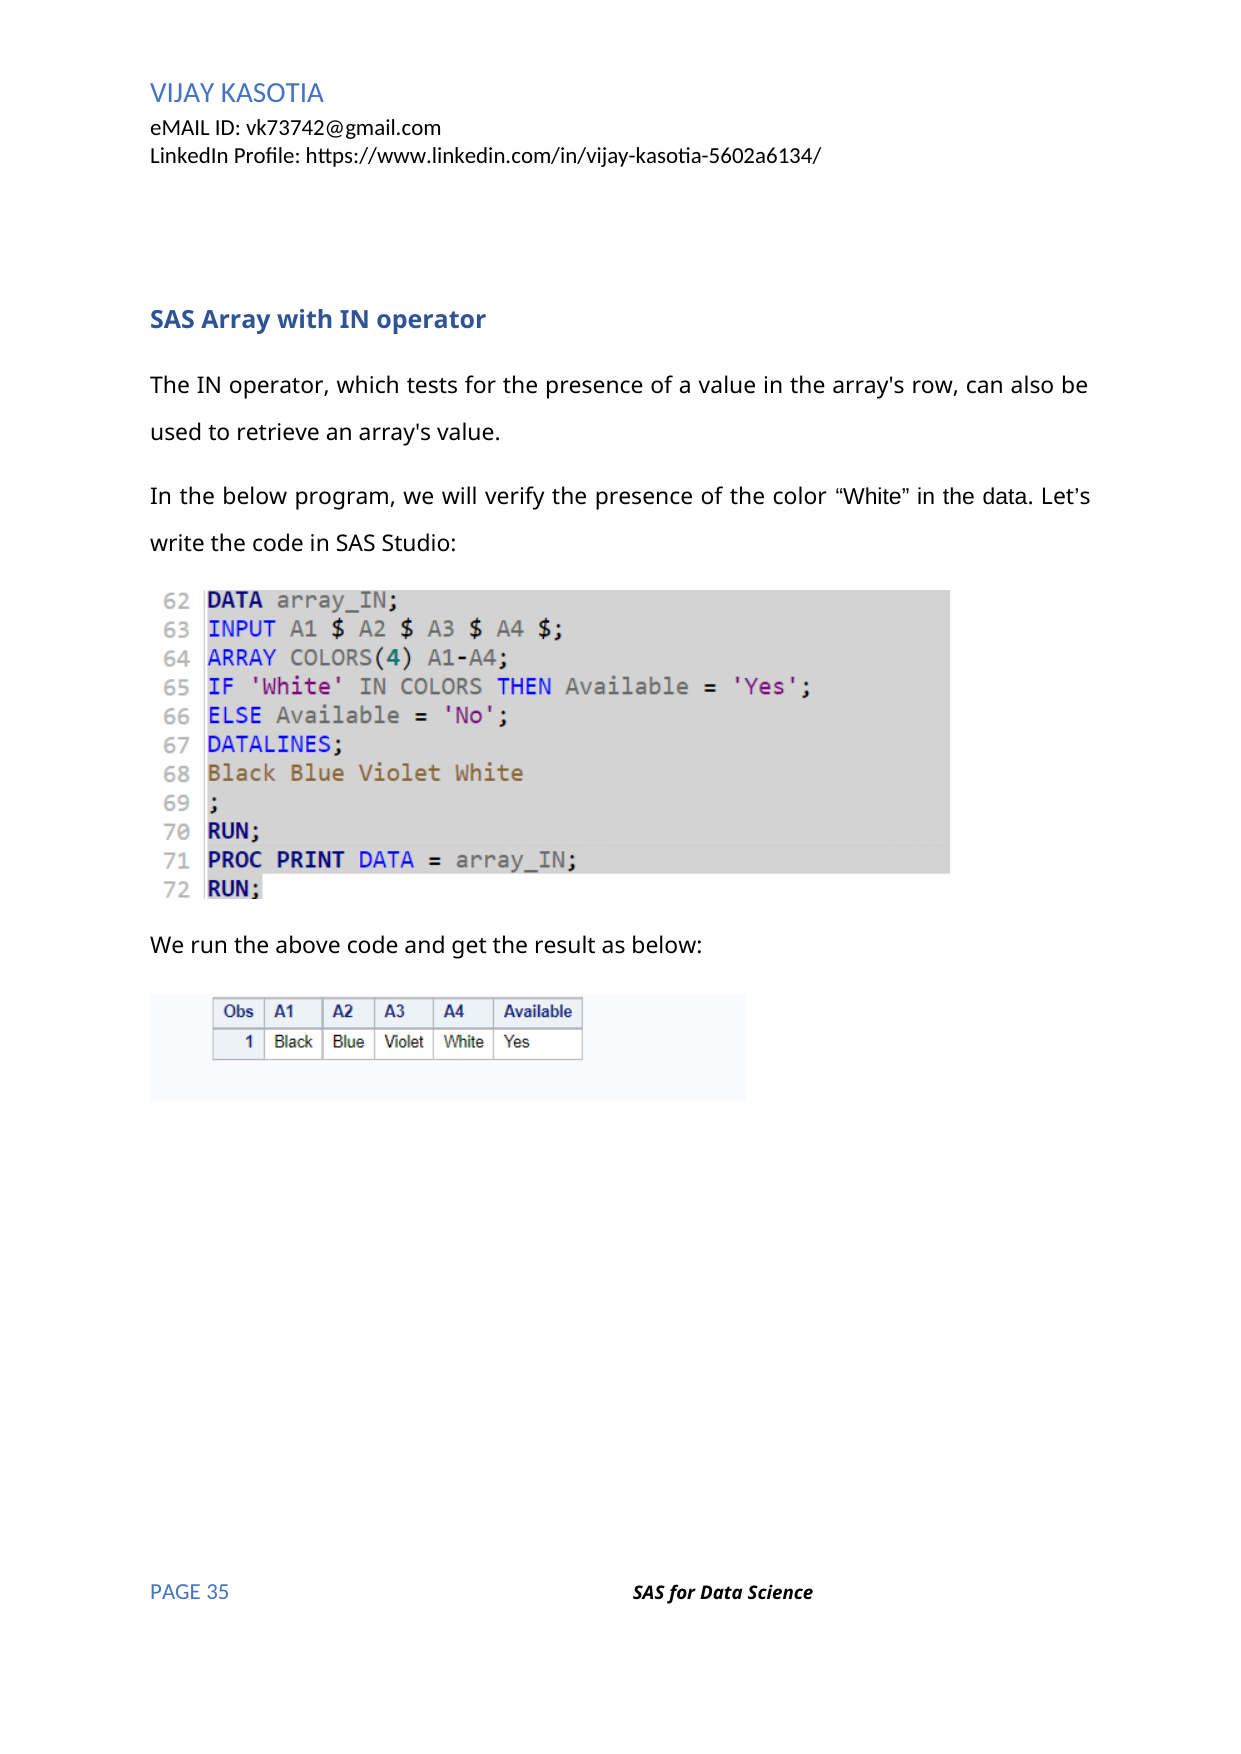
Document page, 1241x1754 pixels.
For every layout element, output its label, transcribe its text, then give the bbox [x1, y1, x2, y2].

picture [150, 590, 951, 899]
text The IN operator, which tests for the presence of a value in the array's row, can also be used to retrieve an array's value. [150, 369, 1090, 447]
text We run the above code and get the result as below: [150, 929, 1090, 961]
text In the below program, we will verify the presence of the color “White” in the data. Let’s write the code in SAS Studio: [150, 479, 1090, 558]
text SAS Array with IN operator [150, 301, 1090, 336]
picture [150, 992, 747, 1102]
